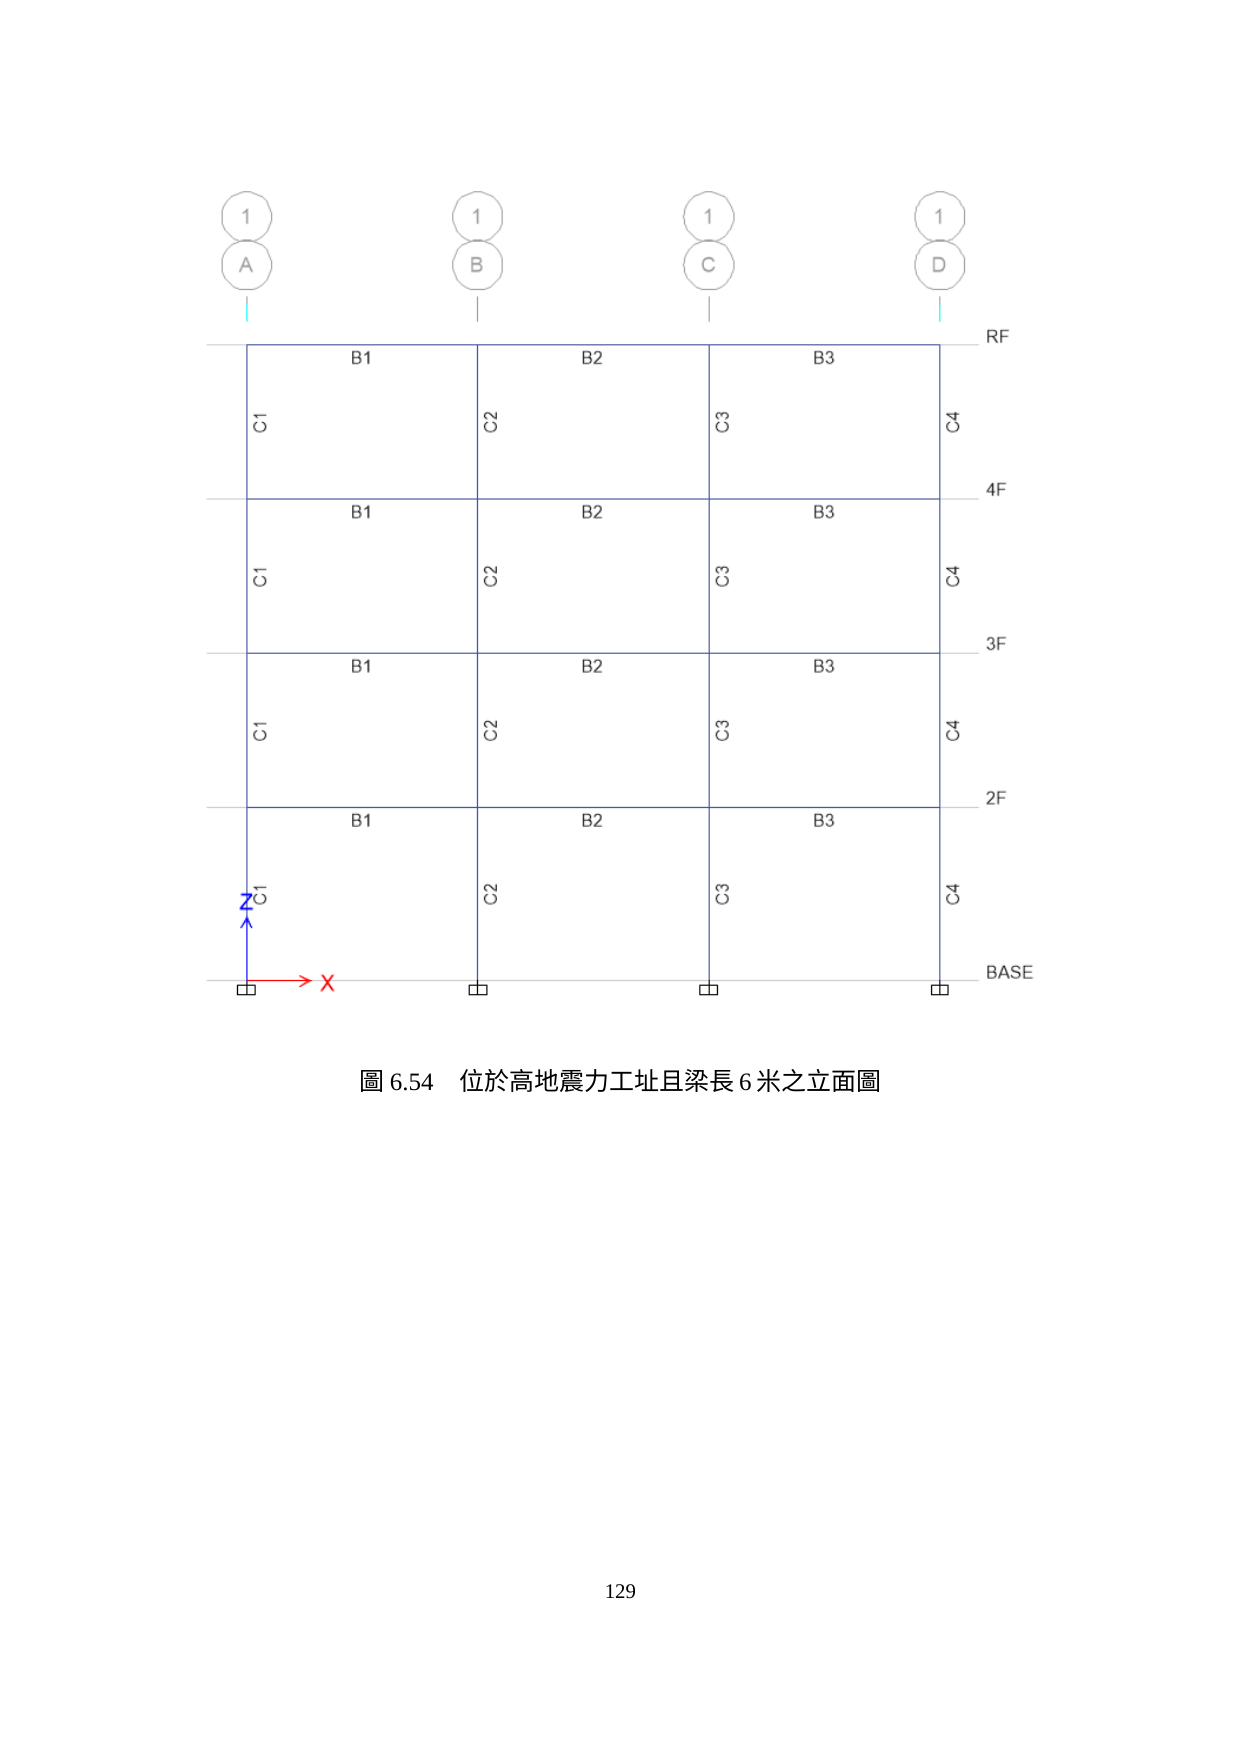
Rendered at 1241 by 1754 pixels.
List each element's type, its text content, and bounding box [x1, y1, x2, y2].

picture [177, 184, 1063, 1013]
